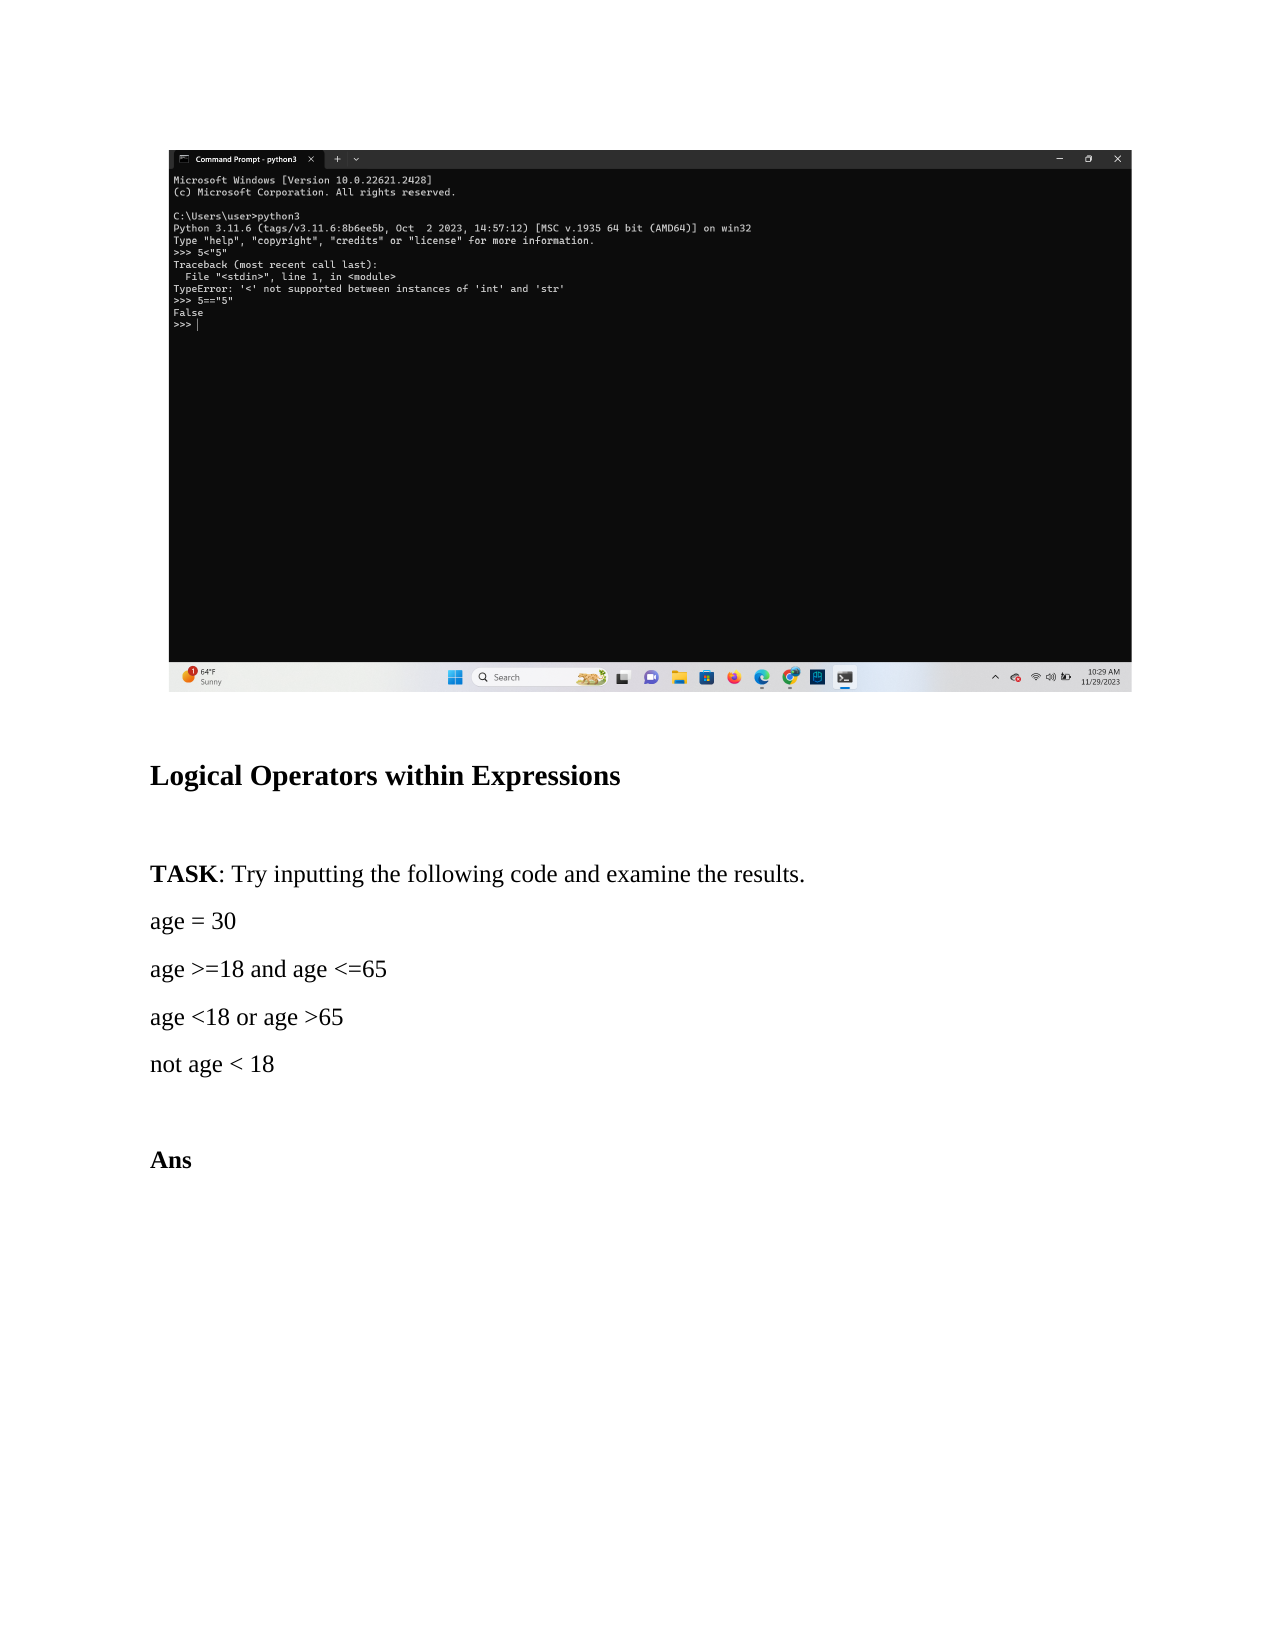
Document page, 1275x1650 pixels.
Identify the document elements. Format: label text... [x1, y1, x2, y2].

text Ans [150, 1145, 1125, 1174]
text not age < 18 [150, 1049, 1125, 1078]
text Logical Operators within Expressions [150, 758, 1125, 792]
text age >=18 and age <=65 [150, 954, 1125, 983]
text age = 30 [150, 906, 1125, 935]
text TASK: Try inputting the following code and examine the results. [150, 859, 1125, 887]
text age <18 or age >65 [150, 1002, 1125, 1031]
